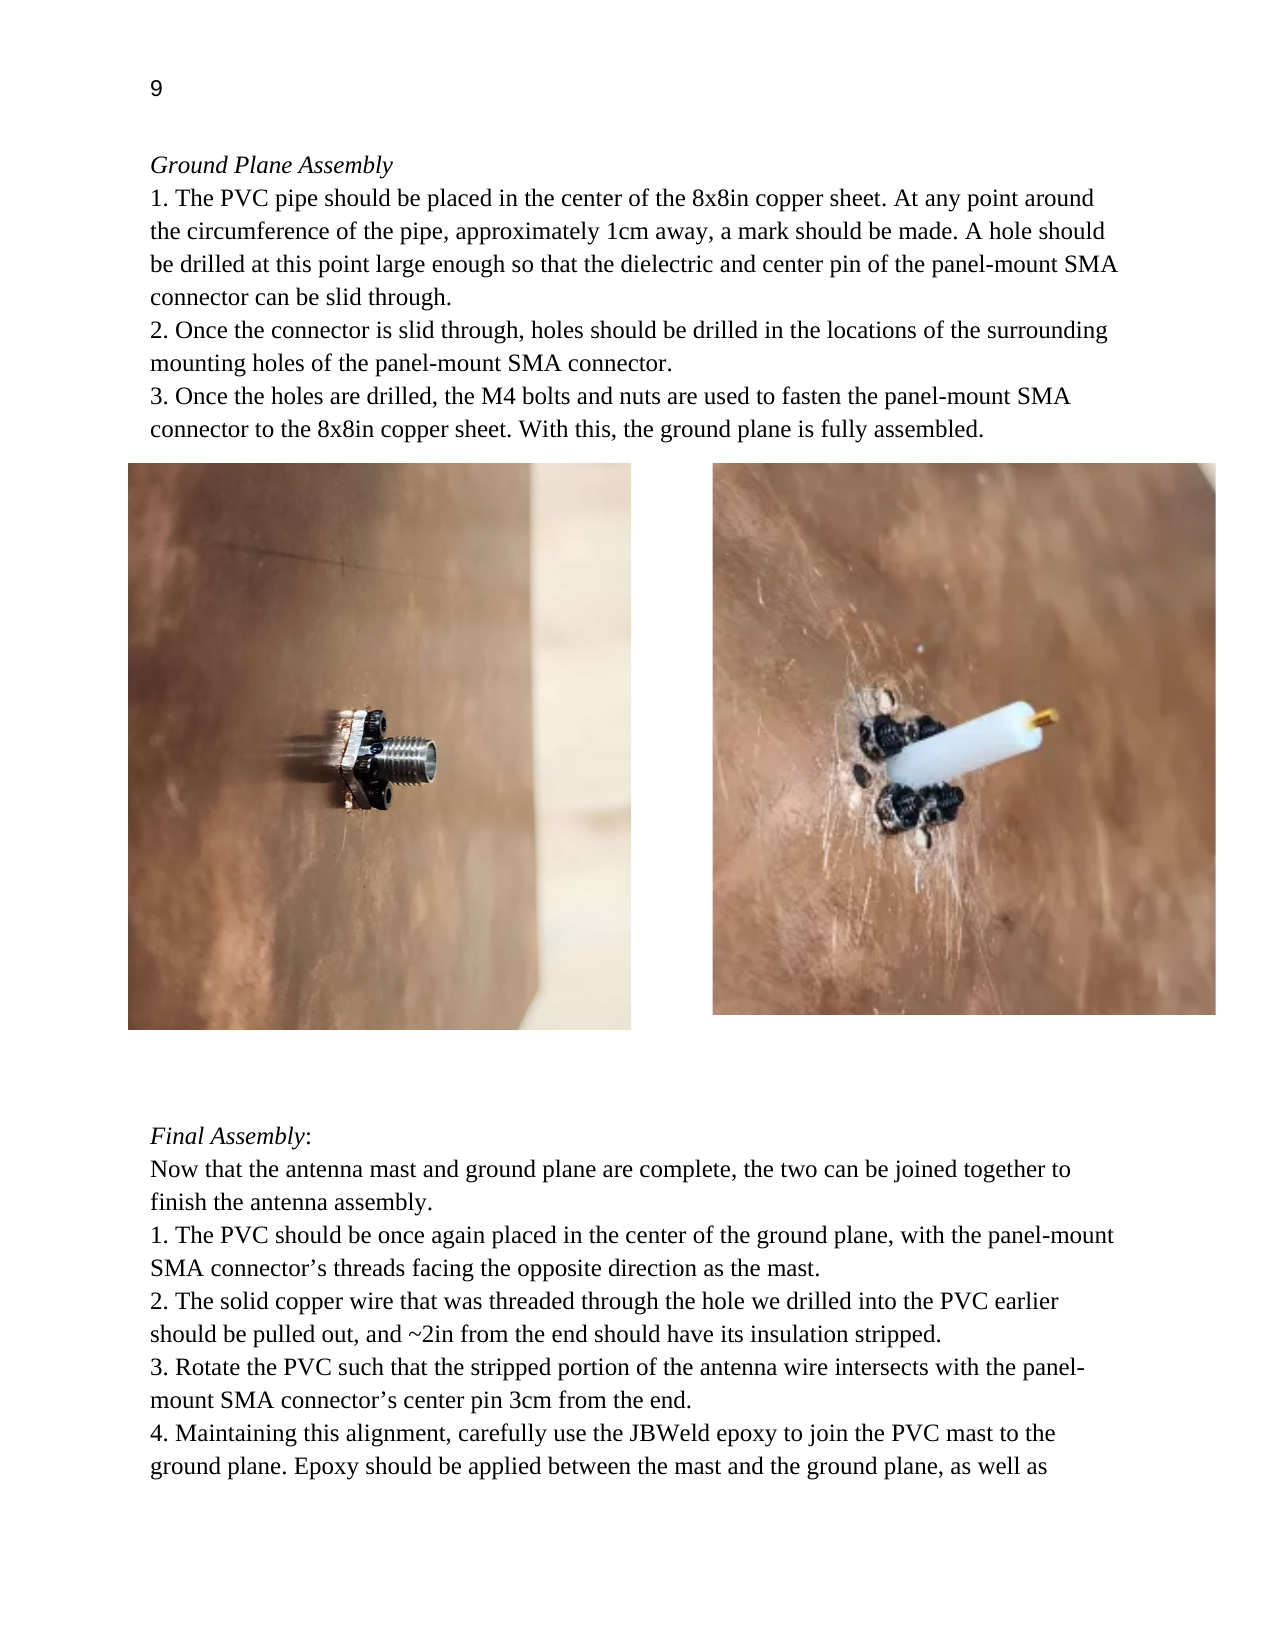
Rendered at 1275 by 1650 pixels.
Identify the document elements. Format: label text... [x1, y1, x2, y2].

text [150, 1418, 1125, 1480]
text 2. The solid copper wire that was threaded through the hole we drilled into the PVC earlier should be pulled out, and ~2in from the end should have its insulation stripped. [150, 1286, 1125, 1348]
text 2. Once the connector is slid through, holes should be drilled in the locations of the surrounding mounting holes of the panel-mount SMA connector. [150, 315, 1125, 377]
text 1. The PVC pipe should be placed in the center of the 8x8in copper sheet. At any point around the circumference of the pipe, approximately 1cm away, a mark should be made. A hole should be drilled at this point large enough so that the dielectric and center pin of the panel-mount SMA connector can be slid through. [150, 183, 1125, 311]
text 3. Once the holes are drilled, the M4 bolts and nuts are used to fasten the panel-mount SMA connector to the 8x8in copper sheet. With this, the ground plane is fully assembled. [150, 381, 1125, 443]
text Now that the antenna mast and ground plane are complete, the two can be joined together to finish the antenna assembly. [150, 1154, 1125, 1216]
picture [712, 463, 1216, 1015]
text 1. The PVC should be once again placed in the center of the ground plane, with the panel-mount SMA connector’s threads facing the opposite direction as the mast. [150, 1220, 1125, 1282]
text Ground Plane Assembly [150, 150, 1125, 179]
text 3. Rotate the PVC such that the stripped portion of the antenna wire intersects with the panel-mount SMA connector’s center pin 3cm from the end. [150, 1352, 1125, 1414]
text Final Assembly: [150, 1121, 1125, 1150]
picture [128, 463, 632, 1030]
